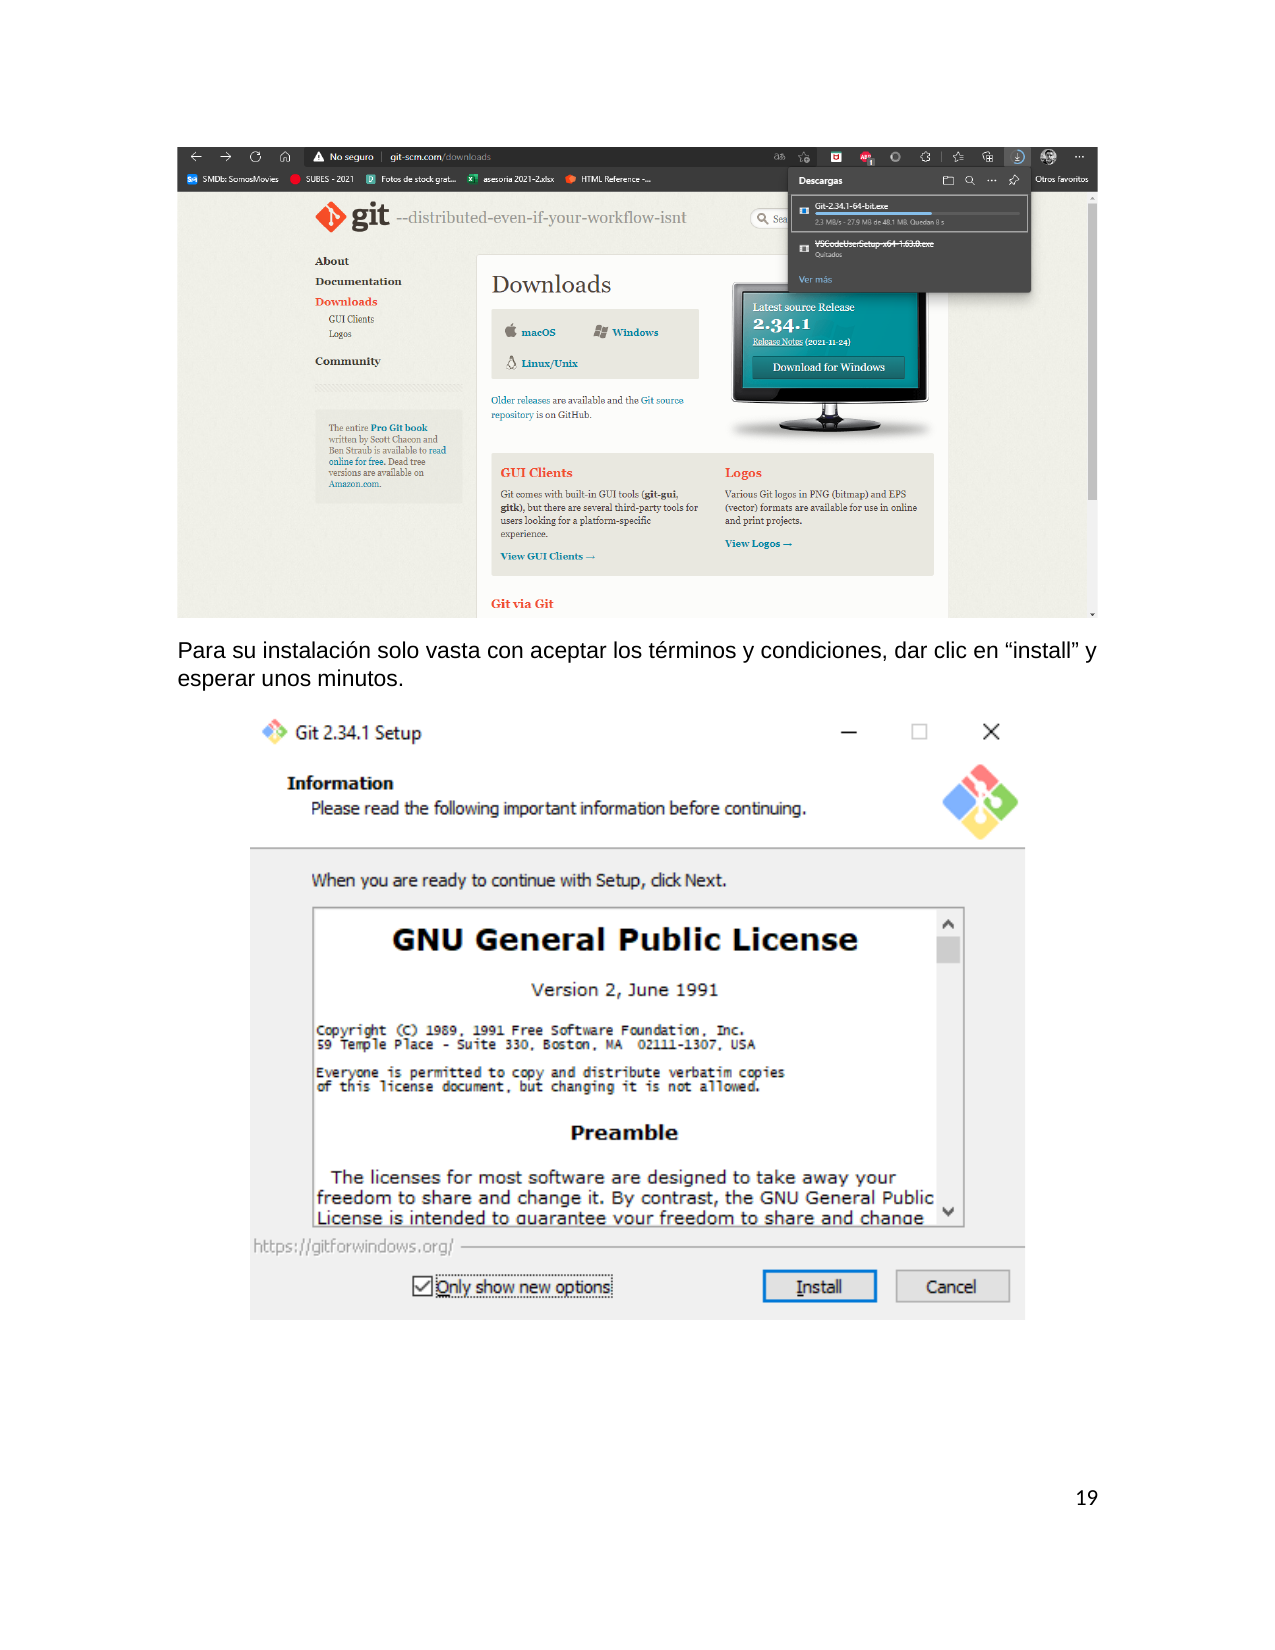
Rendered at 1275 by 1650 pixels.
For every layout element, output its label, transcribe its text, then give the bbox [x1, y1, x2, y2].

picture [177, 147, 1098, 618]
text Para su instalación solo vasta con aceptar los términos y condiciones, dar clic en “install” y esperar unos minutos. [177, 637, 1098, 692]
